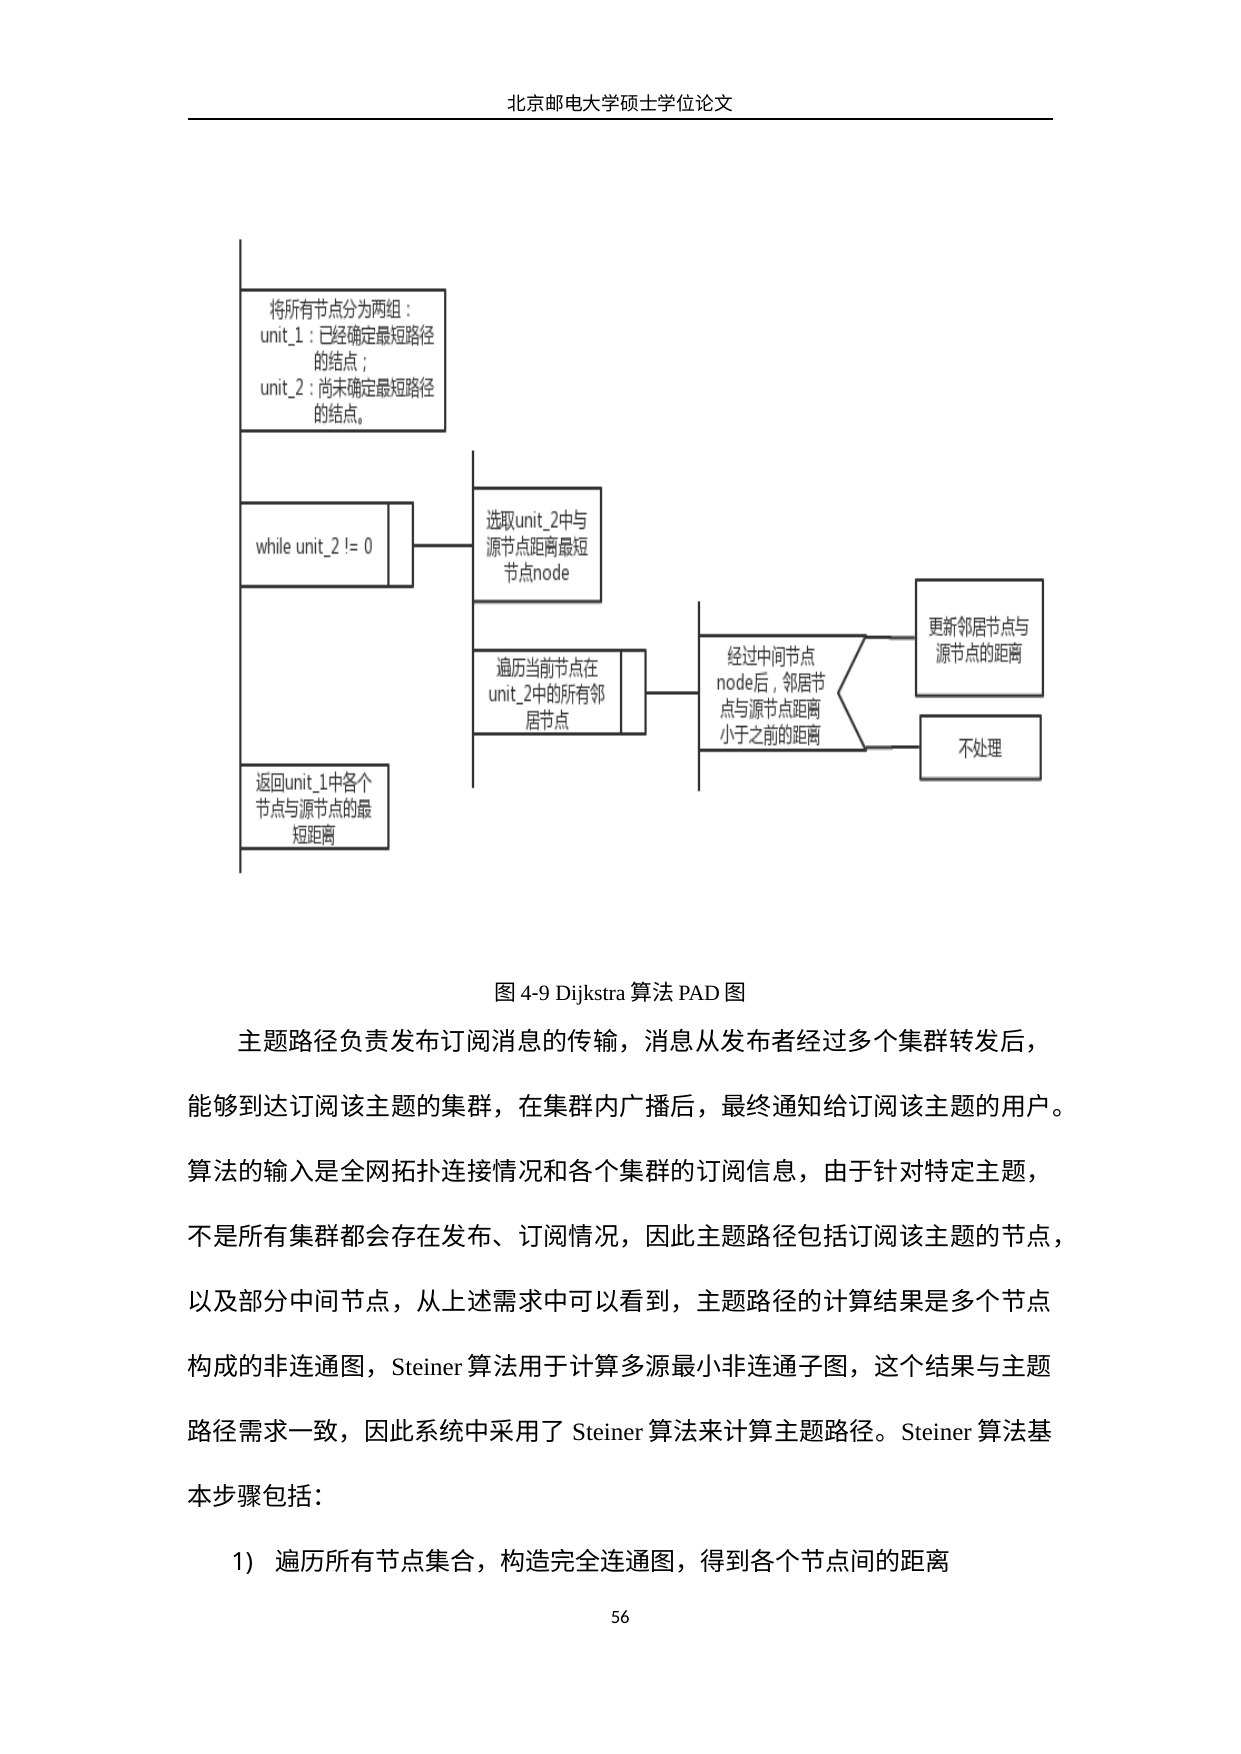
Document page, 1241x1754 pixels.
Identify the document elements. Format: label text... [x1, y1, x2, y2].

picture [187, 162, 1112, 975]
text 图4-9 Dijkstra算法PAD图 [187, 975, 1053, 1007]
list 遍历所有节点集合，构造完全连通图，得到各个节点间的距离 [231, 1527, 1053, 1592]
text 主题路径负责发布订阅消息的传输，消息从发布者经过多个集群转发后，能够到达订阅该主题的集群，在集群内广播后，最终通知给订阅该主题的用户。算法的输入是全网拓扑连接情况和各个集群的订阅信息，由于针对特定主题，不是所有集群都会存在发布、订阅情况，因此主题路径包括订阅该主题的节点，以及部分中间节点，从上述需求中可以看到，主题路径的计算结果是多个节点构成的非连通图，Steiner算法用于计算多源最小非连通子图，这个结果与主题路径需求一致，因此系统中采用了Steiner算法来计算主题路径。Steiner算法基本步骤包括： [187, 1007, 1053, 1527]
